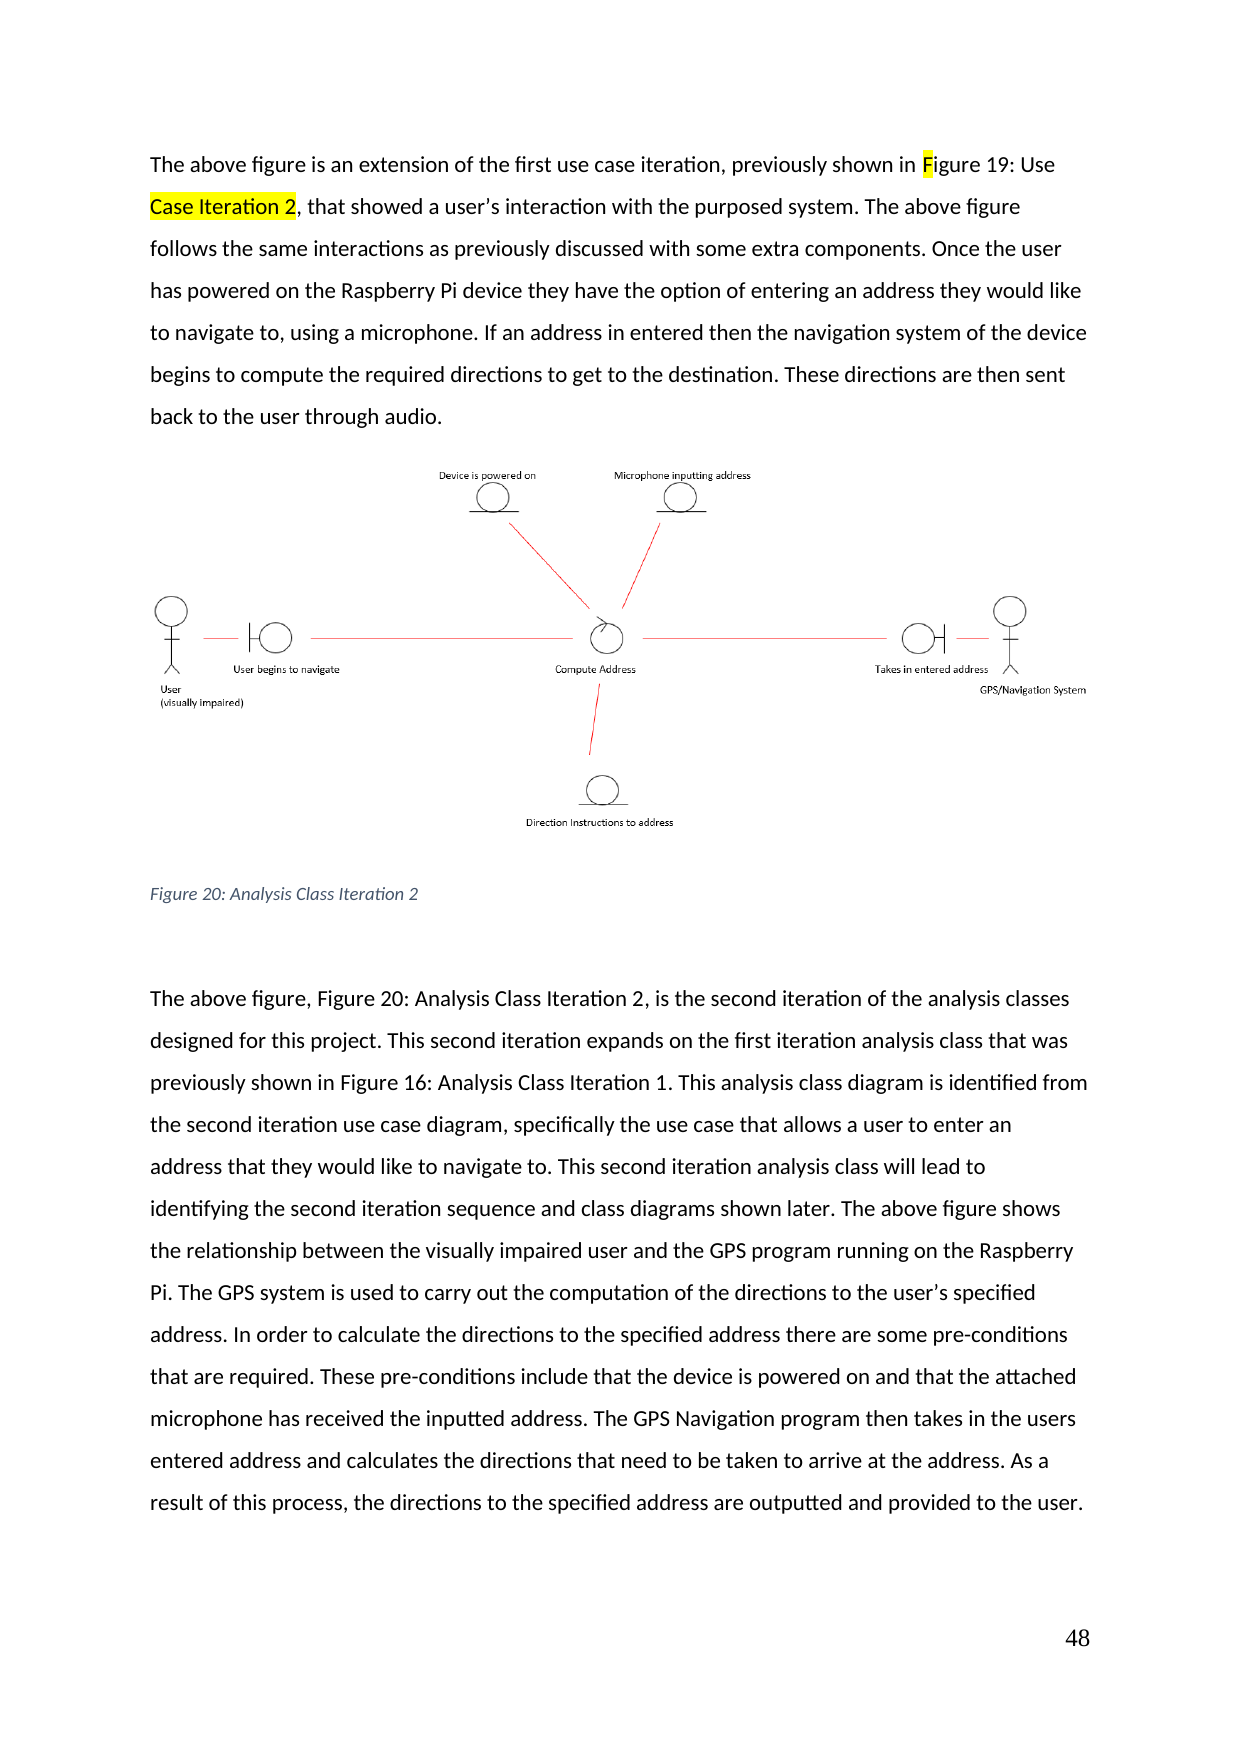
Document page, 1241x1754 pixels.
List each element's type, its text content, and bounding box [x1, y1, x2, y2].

picture [150, 460, 1091, 852]
text Figure 20: Analysis Class Iteration 2 [150, 882, 1090, 905]
text The above figure is an extension of the first use case iteration, previously shown in Figure 19, that showed a user’s interaction with the purposed system. The above figure follows the same interactions as previously discussed with some extra components. Once the user has powered on the Raspberry Pi device they have the option of entering an address they would like to navigate to, using a microphone. If an address in entered then the navigation system of the device begins to compute the required directions to get to the destination. These directions are then sent back to the user through audio. [150, 150, 1090, 430]
text The above figure, Figure 20, is the second iteration of the analysis classes designed for this project. This second iteration expands on the first iteration analysis class that was previously shown in Figure 16. This analysis class diagram is identified from the second iteration use case diagram, specifically the use case that allows a user to enter an address that they would like to navigate to. This second iteration analysis class will lead to identifying the second iteration sequence and class diagrams shown later. The above figure shows the relationship between the visually impaired user and the GPS program running on the Raspberry Pi. The GPS system is used to carry out the computation of the directions to the user’s specified address. In order to calculate the directions to the specified address there are some pre-conditions that are required. These pre-conditions include that the device is powered on and that the attached microphone has received the inputted address. The GPS Navigation program then takes in the users entered address and calculates the directions that need to be taken to arrive at the address. As a result of this process, the directions to the specified address are outputted and provided to the user. [150, 984, 1090, 1516]
